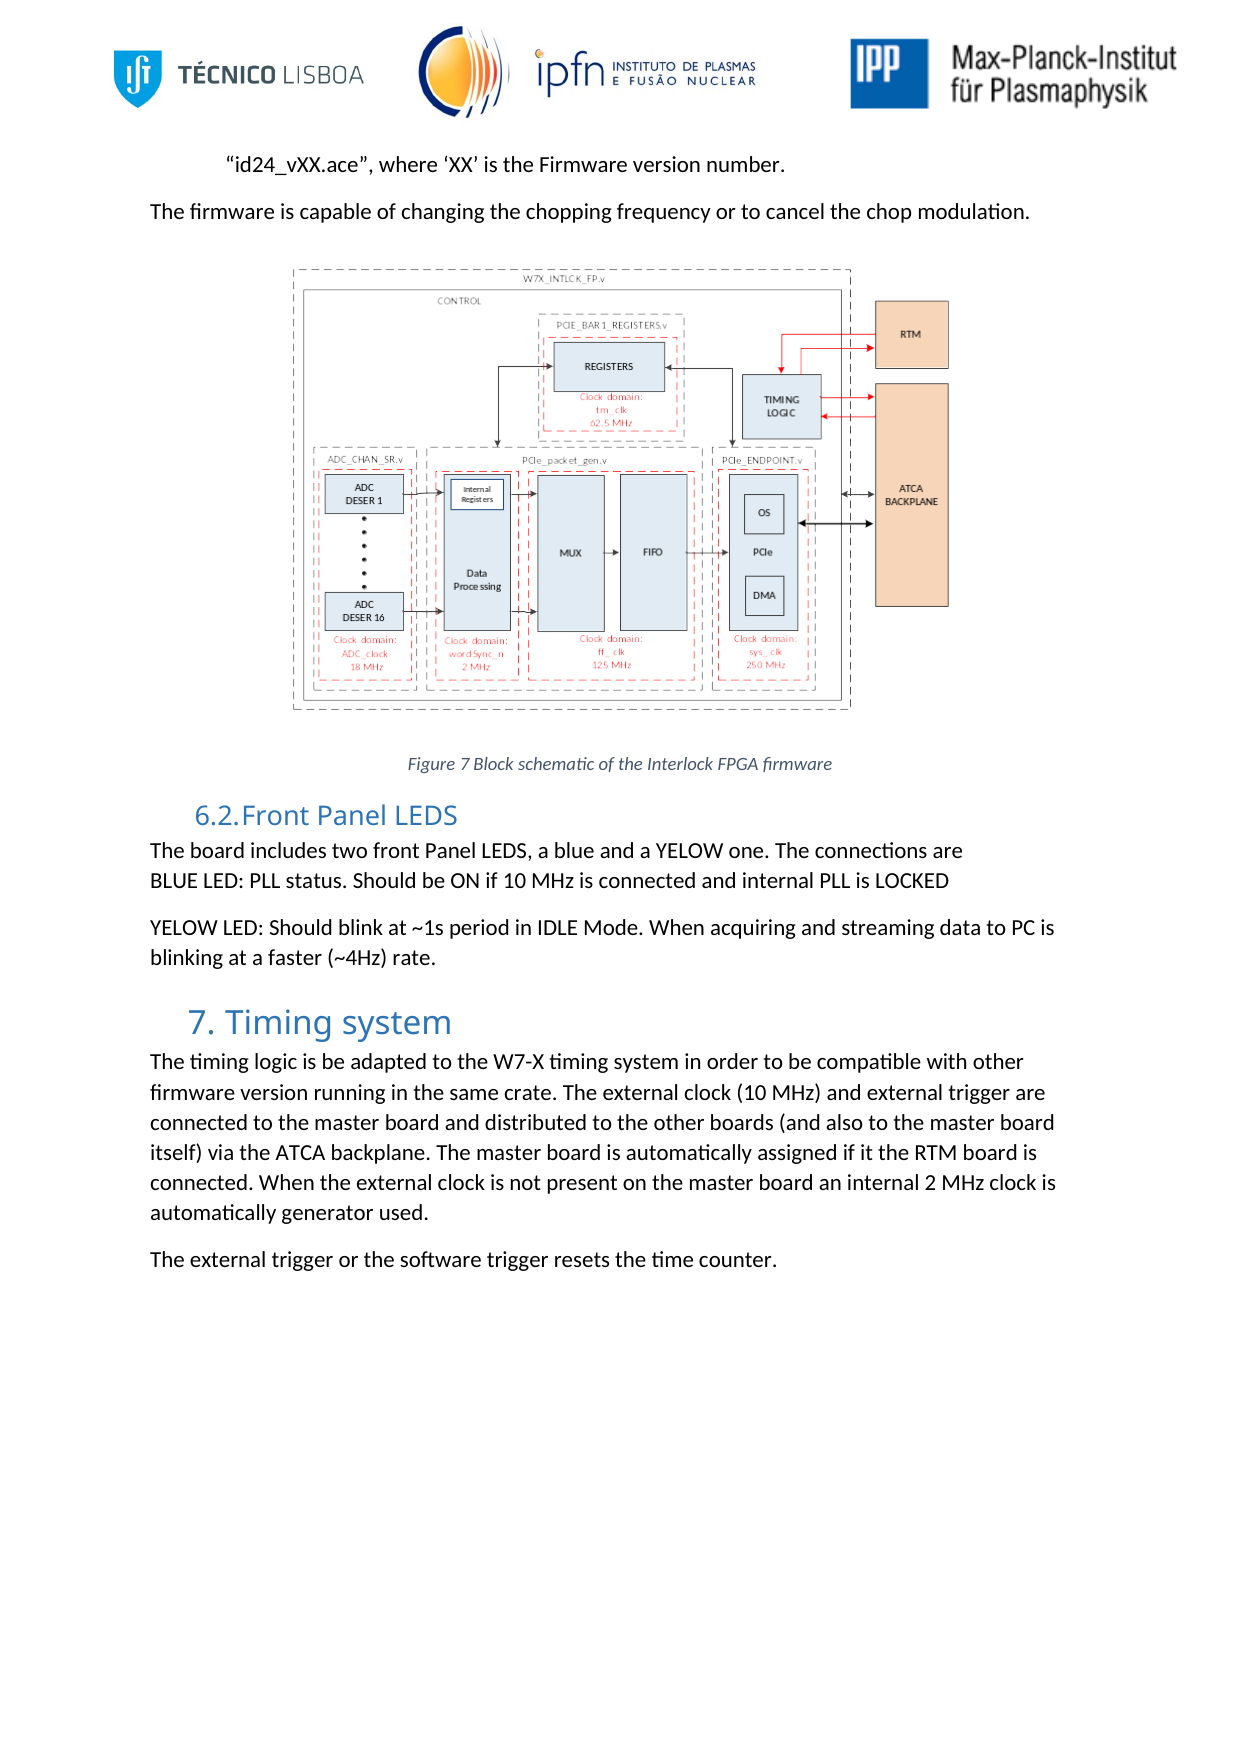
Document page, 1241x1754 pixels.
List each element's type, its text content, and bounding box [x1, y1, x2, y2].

text The firmware is capable of changing the chopping frequency or to cancel the chop modulation. [150, 197, 1090, 225]
text YELOW LED: Should blink at ~1s period in IDLE Mode. When acquiring and streaming data to PC is blinking at a faster (~4Hz) rate. [150, 913, 1090, 971]
picture [826, 25, 1210, 123]
text The board includes two front Panel LEDS, a blue and a YELOW one. The connections are BLUE LED: PLL status. Should be ON if 10 MHz is connected and internal PLL is LOCKED [150, 836, 1090, 894]
text The timing logic is be adapted to the W7-X timing system in order to be compatible with other firmware version running in the same crate. The external clock (10 MHz) and external trigger are connected to the master board and distributed to the other boards (and also to the master board itself) via the ATCA backplane. The master board is automatically assigned if it the RTM board is connected. When the external clock is not present on the master board an internal 2 MHz clock is automatically generator used. [150, 1047, 1090, 1227]
subtitle Timing system [187, 998, 1090, 1044]
picture [79, 42, 392, 114]
subtitle Front Panel LEDS [194, 796, 1090, 833]
text The external trigger or the software trigger resets the time counter. [150, 1245, 1090, 1273]
picture [403, 16, 763, 130]
text “id24_vXX.ace”, where ‘XX’ is the Firmware version number. [150, 150, 1090, 178]
